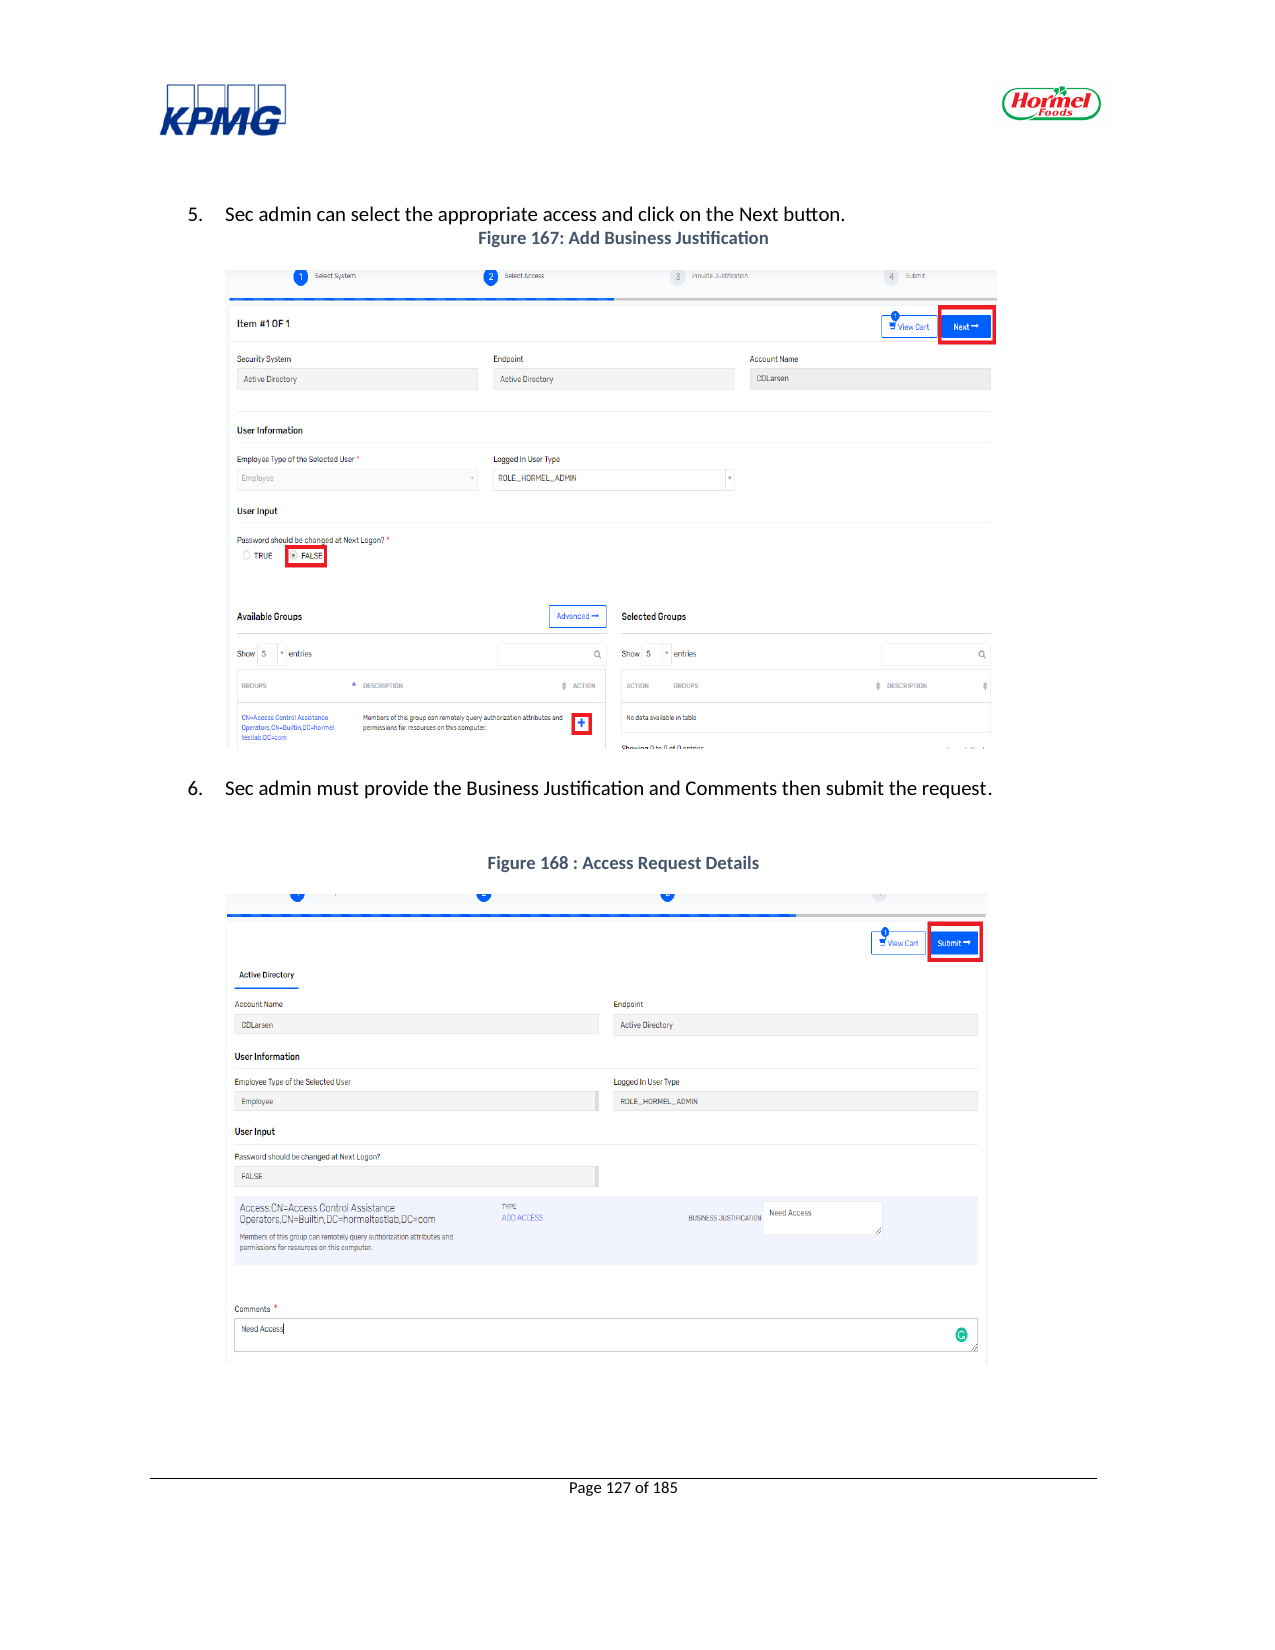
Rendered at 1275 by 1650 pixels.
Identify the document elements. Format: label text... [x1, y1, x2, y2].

picture [225, 270, 997, 750]
list Sec admin must provide the Business Justification and Comments then submit the request. [187, 775, 1097, 800]
picture [225, 894, 988, 1379]
picture [150, 75, 302, 146]
list Sec admin can select the appropriate access and click on the Next button. [187, 201, 1097, 226]
text Figure 167: Add Business Justification [150, 226, 1097, 249]
picture [988, 77, 1114, 140]
text Figure 168 : Access Request Details [150, 851, 1097, 874]
